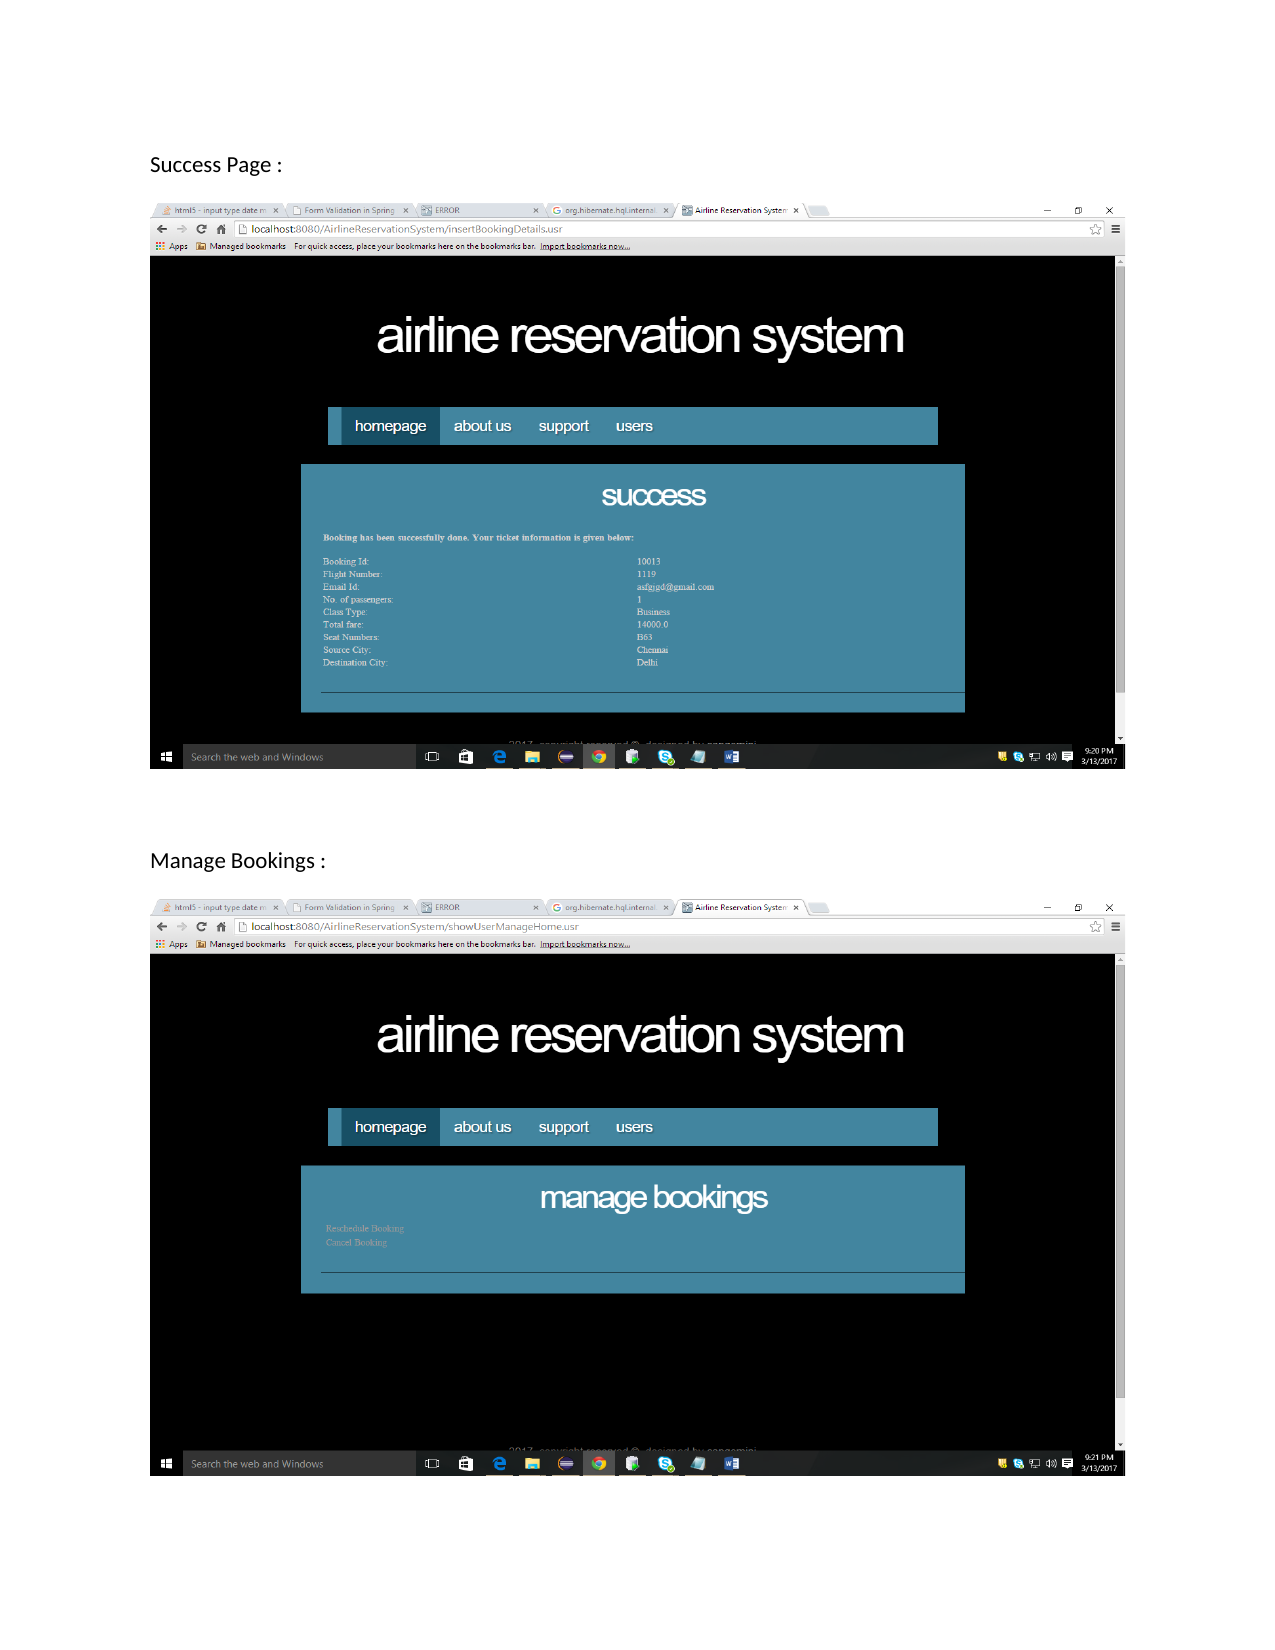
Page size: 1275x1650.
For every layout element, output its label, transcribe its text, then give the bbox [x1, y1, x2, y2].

picture [150, 203, 1125, 769]
text Success Page : [150, 150, 1125, 178]
picture [150, 899, 1125, 1476]
text Manage Bookings : [150, 846, 1125, 874]
